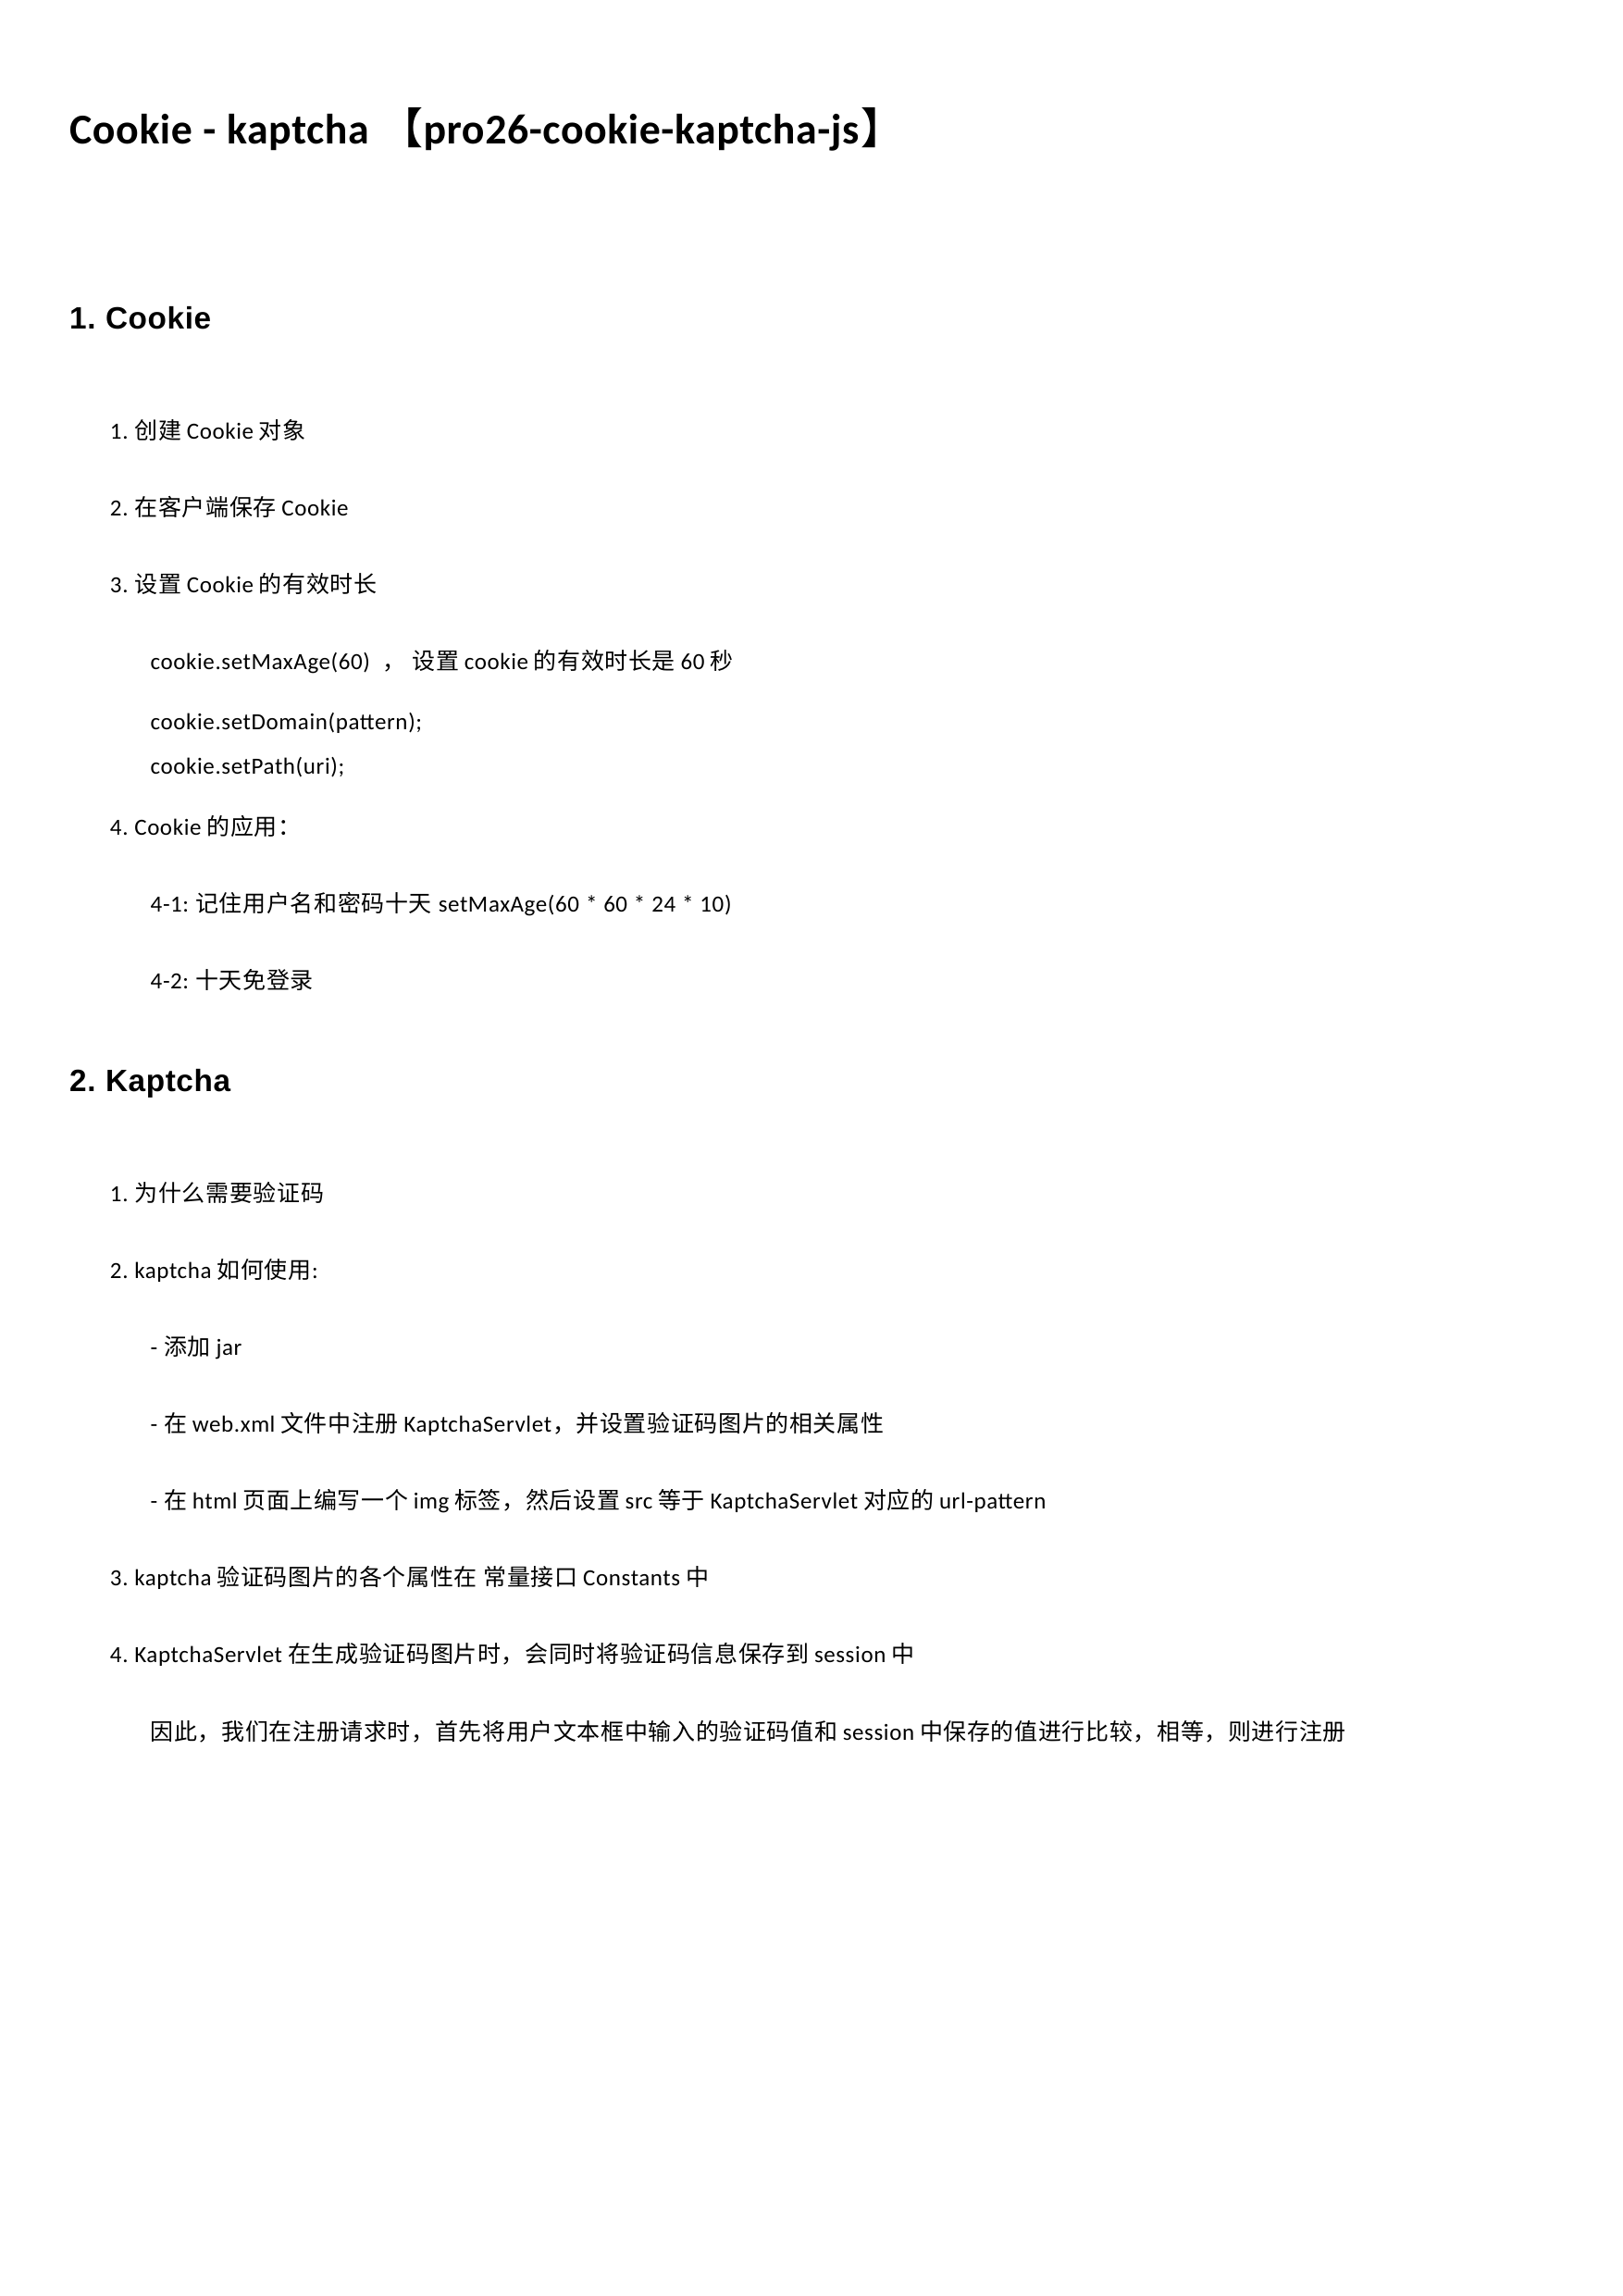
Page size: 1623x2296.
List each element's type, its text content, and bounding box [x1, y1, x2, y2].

text cookie.setMaxAge(60) ， 设置cookie的有效时长是60秒 [69, 629, 1554, 689]
text 2. kaptcha如何使用: [69, 1238, 1554, 1298]
text 4-1: 记住用户名和密码十天 setMaxAge(60 * 60 * 24 * 10) [69, 872, 1554, 932]
subtitle Cookie - kaptcha 【pro26-cookie-kaptcha-js】 [69, 80, 1554, 170]
text - 在web.xml文件中注册KaptchaServlet，并设置验证码图片的相关属性 [69, 1392, 1554, 1452]
subtitle 2. Kaptcha [69, 1050, 1554, 1111]
text - 添加jar [69, 1315, 1554, 1375]
text 4. KaptchaServlet在生成验证码图片时，会同时将验证码信息保存到session中 [69, 1622, 1554, 1682]
text cookie.setPath(uri); [69, 751, 1554, 780]
subtitle 1. Cookie [69, 288, 1554, 348]
text 1. 为什么需要验证码 [69, 1161, 1554, 1222]
text 4-2: 十天免登录 [69, 949, 1554, 1009]
text 1. 创建Cookie对象 [69, 399, 1554, 459]
text 2. 在客户端保存Cookie [69, 476, 1554, 536]
text cookie.setDomain(pattern); [69, 706, 1554, 737]
text 3. 设置Cookie的有效时长 [69, 552, 1554, 613]
text 3. kaptcha验证码图片的各个属性在 常量接口Constants中 [69, 1545, 1554, 1606]
text 因此，我们在注册请求时，首先将用户文本框中输入的验证码值和session中保存的值进行比较，相等，则进行注册 [69, 1700, 1554, 1760]
text 4. Cookie的应用： [69, 795, 1554, 855]
text - 在html页面上编写一个img标签，然后设置src等于KaptchaServlet对应的url-pattern [69, 1469, 1554, 1529]
